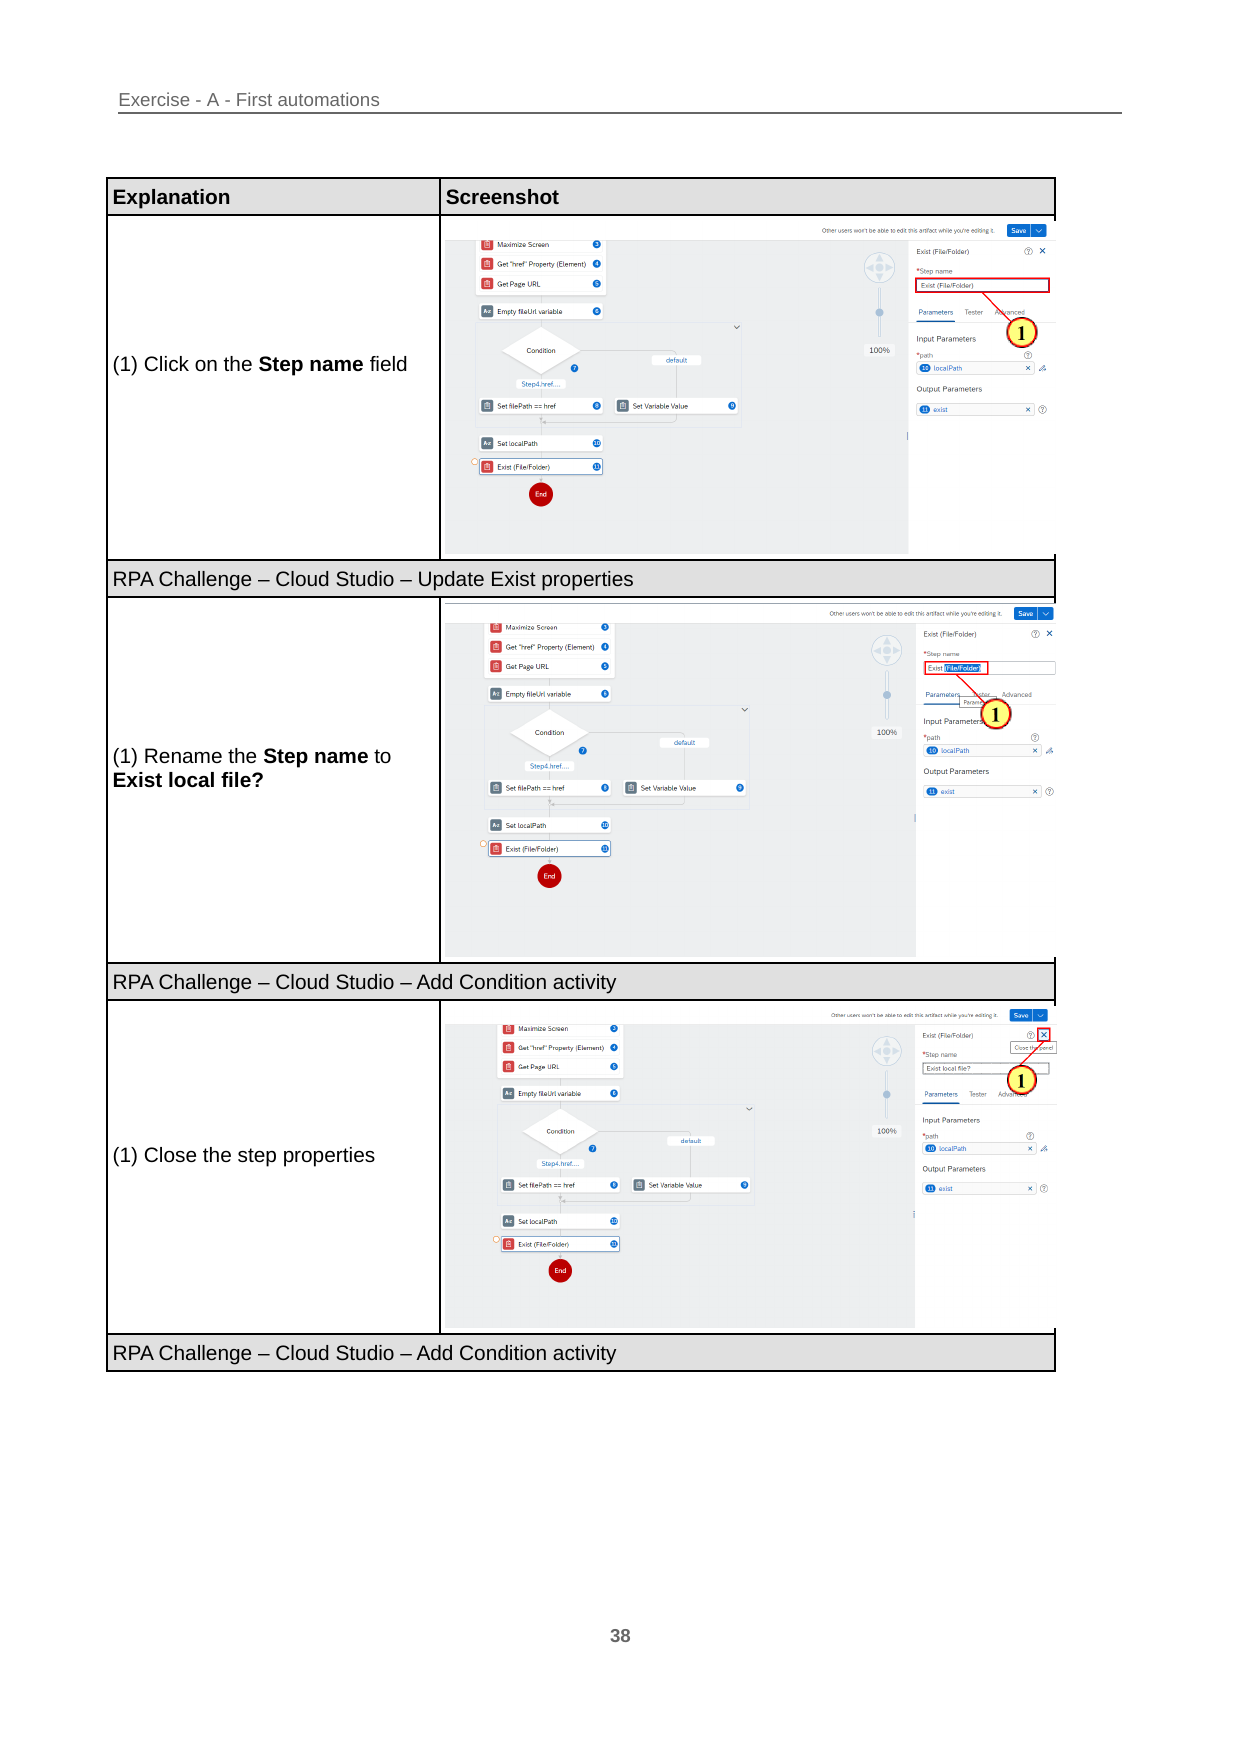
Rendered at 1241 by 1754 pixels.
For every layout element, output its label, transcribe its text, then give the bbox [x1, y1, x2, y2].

table_cell RPA Challenge – Cloud Studio – Add Condition activity [108, 964, 1054, 999]
table_cell [441, 1001, 1054, 1333]
table_cell RPA Challenge – Cloud Studio – Add Condition activity [108, 1335, 1054, 1370]
table_cell (1) Rename the Step name to Exist local file? [108, 598, 439, 962]
table_cell [441, 216, 1054, 559]
table_cell (1) Close the step properties [108, 1001, 439, 1333]
picture [445, 1006, 1057, 1328]
table_cell [441, 598, 1054, 962]
table_cell RPA Challenge – Cloud Studio – Update Exist properties [108, 561, 1054, 596]
table_header Screenshot [441, 179, 1054, 214]
table_header Explanation [108, 179, 439, 214]
picture [445, 603, 1056, 957]
picture [445, 221, 1056, 554]
table_cell (1) Click on the Step name field [108, 216, 439, 559]
